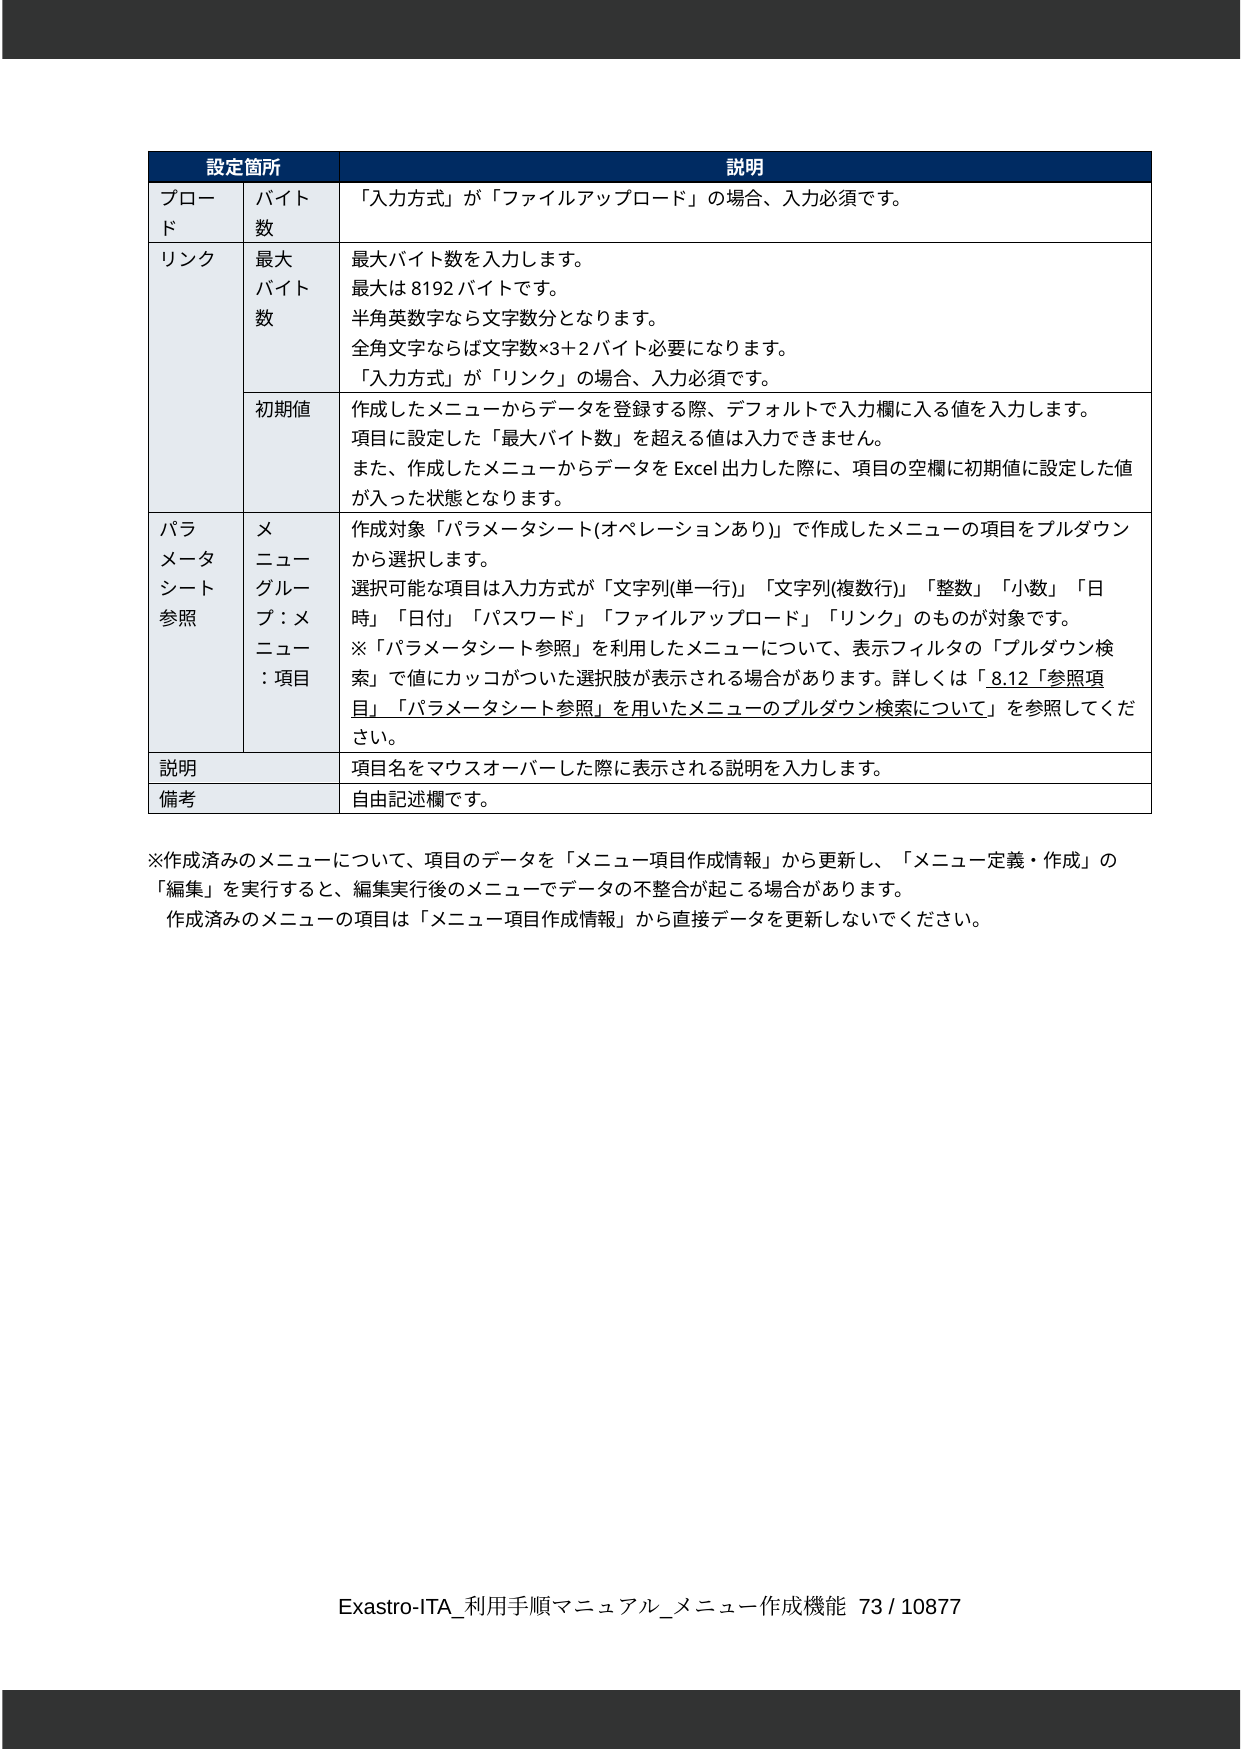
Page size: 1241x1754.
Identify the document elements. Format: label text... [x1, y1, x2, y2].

table_header 説明 [340, 152, 1151, 181]
table_cell 最大 バイト数 [244, 243, 339, 392]
text ※作成済みのメニューについて、項目のデータを「メニュー項目作成情報」から更新し、「メニュー定義・作成」の「編集」を実行すると、編集実行後のメニューでデータの不整合が起こる場合があります。 [148, 844, 1152, 904]
table_cell 作成したメニューからデータを登録する際、デフォルトで入力欄に入る値を入力します。 項目に設定した「最大バイト数」を超える値は入力できません。 また、作成したメニューからデータをExcel出力した際に、項目の空欄に初期値に設定した値が入った状態となります。 [340, 393, 1151, 512]
table_cell 初期値 [244, 393, 339, 512]
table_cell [340, 183, 1151, 242]
table_cell 項目名をマウスオーバーした際に表示される説明を入力します。 [340, 753, 1151, 782]
table_header 設定箇所 [149, 152, 339, 181]
table_cell ファイルアップロード [149, 183, 243, 242]
picture [2, 1690, 1241, 1749]
picture [2, 0, 1241, 59]
table_cell 備考 [149, 784, 339, 813]
table_cell パラメータシート参照 [149, 513, 243, 752]
table_cell 説明 [149, 753, 339, 782]
table_cell 作成対象「パラメータシート(オペレーションあり)」で作成したメニューの項目をプルダウンから選択します。 選択可能な項目は入力方式が「文字列(単一行)」「文字列(複数行)」「整数」「小数」「日時」「日付」「パスワード」「ファイルアップロード」「リンク」のものが対象です。 ※「パラメータシート参照」を利用したメニューについて、表示フィルタの「プルダウン検索」で値にカッコがついた選択肢が表示される場合があります。詳しくは「 8.12「参照項目」「パラメータシート参照」を用いたメニューのプルダウン検索について」を参照してください。 [340, 513, 1151, 752]
text 作成済みのメニューの項目は「メニュー項目作成情報」から直接データを更新しないでください。 [148, 904, 1152, 933]
table_cell 自由記述欄です。 [340, 784, 1151, 813]
table_cell 最大バイト数を入力します。 最大は8192バイトです。 半角英数字なら文字数分となります。 全角文字ならば文字数×3＋2バイト必要になります。 「入力方式」が「リンク」の場合、入力必須です。 [340, 243, 1151, 392]
table_cell ファイル最大バイト数 [244, 183, 339, 242]
table_cell リンク [149, 243, 243, 512]
table_cell メニューグループ：メニュー：項目 [244, 513, 339, 752]
